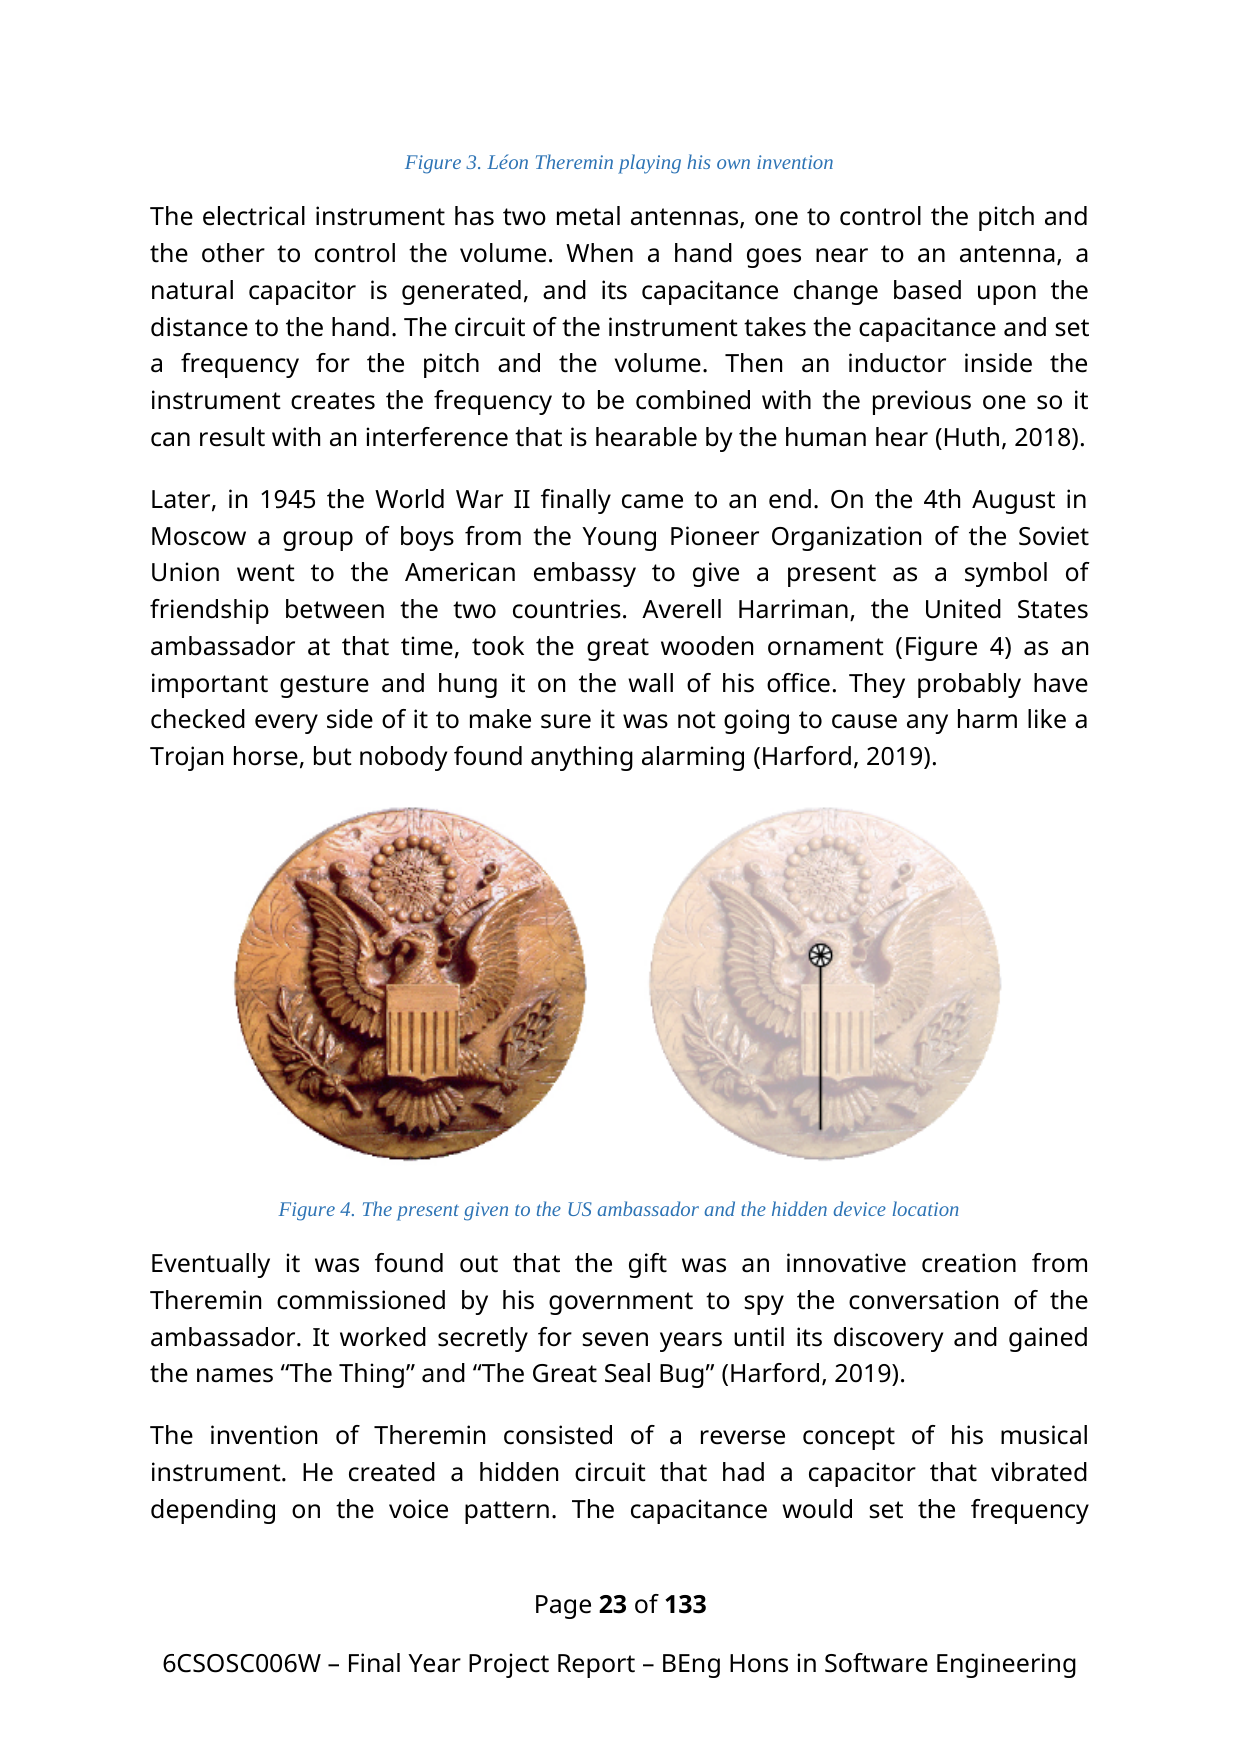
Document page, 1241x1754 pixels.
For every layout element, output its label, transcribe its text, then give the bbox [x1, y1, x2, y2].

text Figure 3. Léon Theremin playing his own invention [150, 150, 1090, 174]
text Figure 4. The present given to the US ambassador and the hidden device location [150, 1197, 1090, 1221]
text Later, in 1945 the World War II finally came to an end. On the 4th August in Moscow a group of boys from the Young Pioneer Organization of the Soviet Union went to the American embassy to give a present as a symbol of friendship between the two countries. Averell Harriman, the United States ambassador at that time, took the great wooden ornament (Figure 4) as an important gesture and hung it on the wall of his office. They probably have checked every side of it to make sure it was not going to cause any harm like a Trojan horse, but nobody found anything alarming . [150, 481, 1090, 773]
text Eventually it was found out that the gift was an innovative creation from Theremin commissioned by his government to spy the conversation of the ambassador. It worked secretly for seven years until its discovery and gained the names “The Thing” and “The Great Seal Bug”. [150, 1246, 1090, 1390]
picture [230, 800, 1011, 1169]
text The electrical instrument has two metal antennas, one to control the pitch and the other to control the volume. When a hand goes near to an antenna, a natural capacitor is generated, and its capacitance change based upon the distance to the hand. The circuit of the instrument takes the capacitance and set a frequency for the pitch and the volume. Then an inductor inside the instrument creates the frequency to be combined with the previous one so it can result with an interference that is hearable by the human hear . [150, 199, 1090, 454]
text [150, 1418, 1090, 1526]
